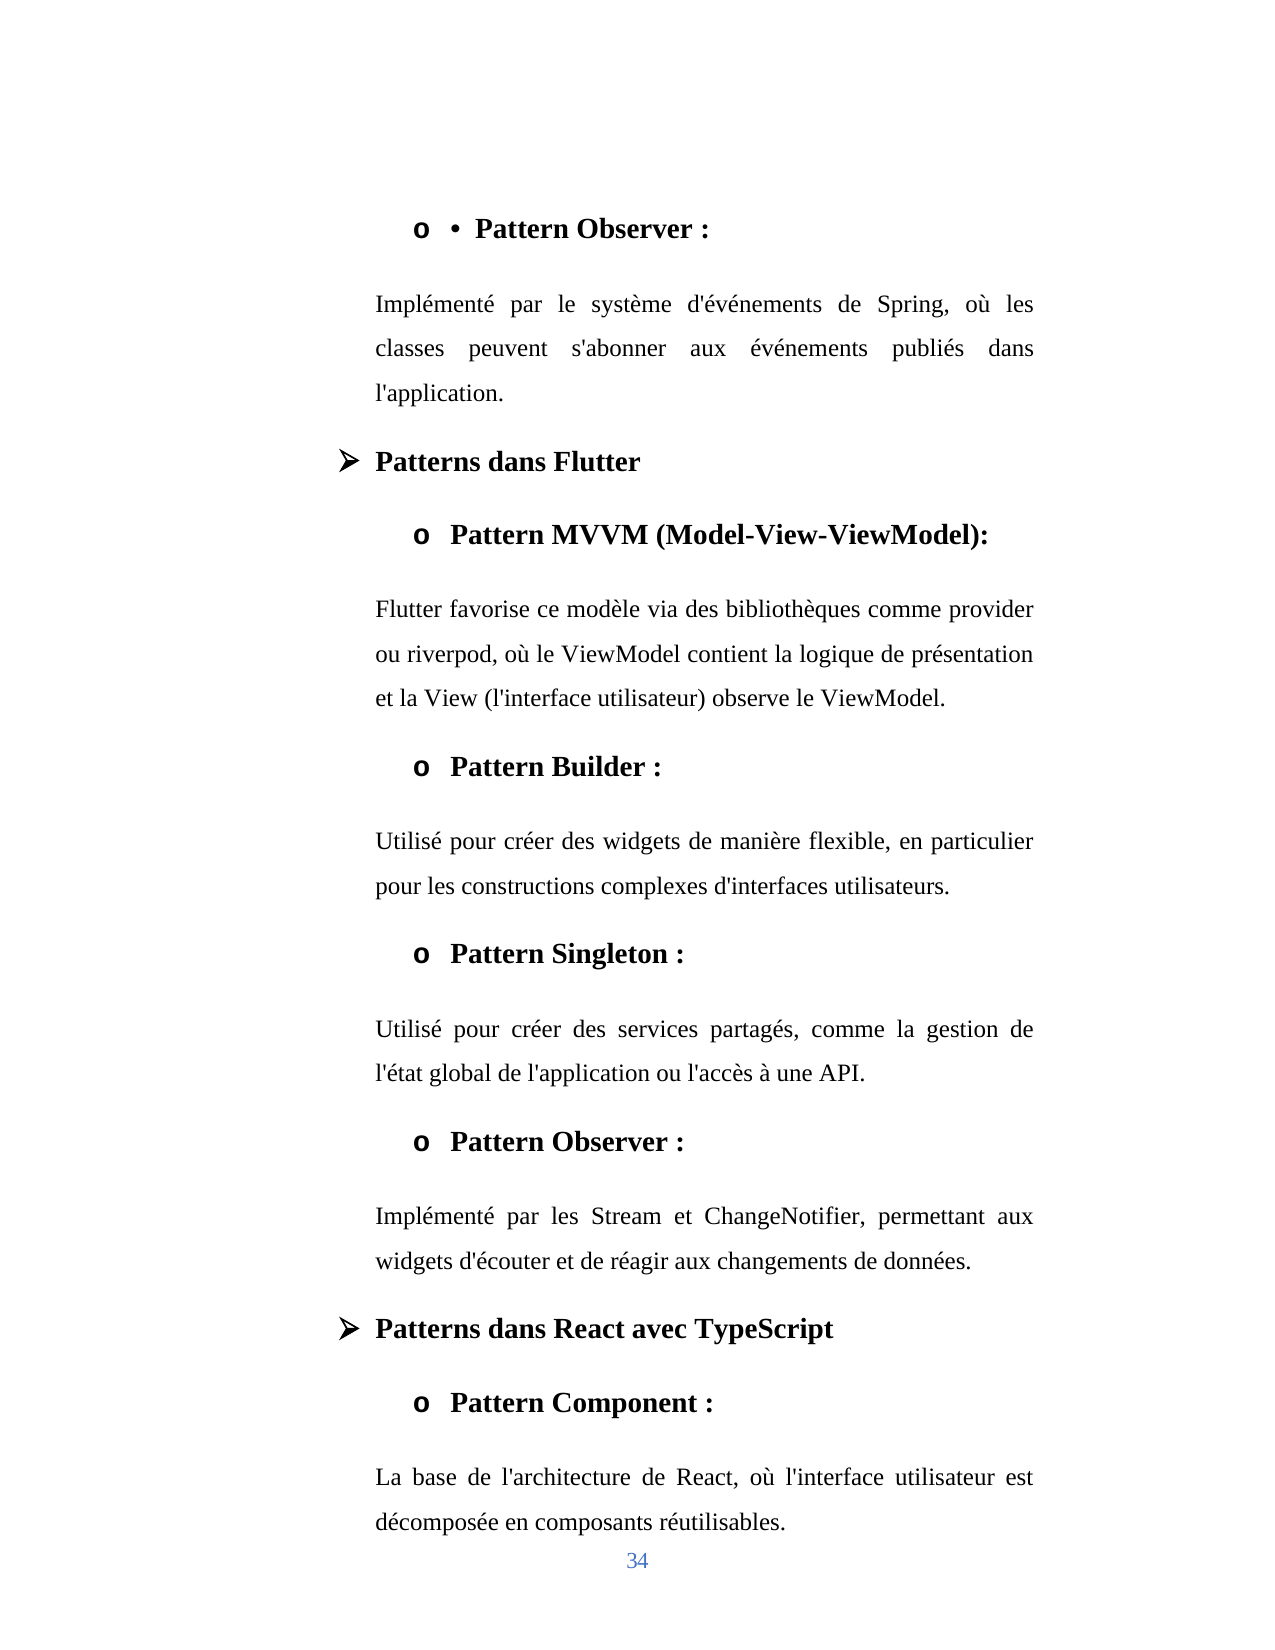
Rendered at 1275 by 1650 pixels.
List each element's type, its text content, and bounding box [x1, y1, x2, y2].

text Flutter favorise ce modèle via des bibliothèques comme provider ou riverpod, où le ViewModel contient la logique de présentation et la View (l'interface utilisateur) observe le ViewModel. [375, 594, 1034, 712]
list • Pattern Observer : [413, 212, 1034, 248]
text Implémenté par les Stream et ChangeNotifier, permettant aux widgets d'écouter et de réagir aux changements de données. [375, 1201, 1034, 1274]
text La base de l'architecture de React, où l'interface utilisateur est décomposée en composants réutilisables. [375, 1462, 1034, 1535]
text Utilisé pour créer des widgets de manière flexible, en particulier pour les constructions complexes d'interfaces utilisateurs. [375, 826, 1034, 899]
list Patterns dans React avec TypeScript [338, 1312, 1034, 1345]
text Implémenté par le système d'événements de Spring, où les classes peuvent s'abonner aux événements publiés dans l'application. [375, 289, 1034, 407]
list Pattern Component : [413, 1385, 1034, 1421]
list Pattern MVVM (Model-View-ViewModel): [413, 517, 1034, 553]
list Pattern Singleton : [413, 937, 1034, 973]
list Pattern Builder : [413, 749, 1034, 785]
text Utilisé pour créer des services partagés, comme la gestion de l'état global de l'application ou l'accès à une API. [375, 1014, 1034, 1087]
list Pattern Observer : [413, 1124, 1034, 1160]
list Patterns dans Flutter [338, 444, 1034, 477]
